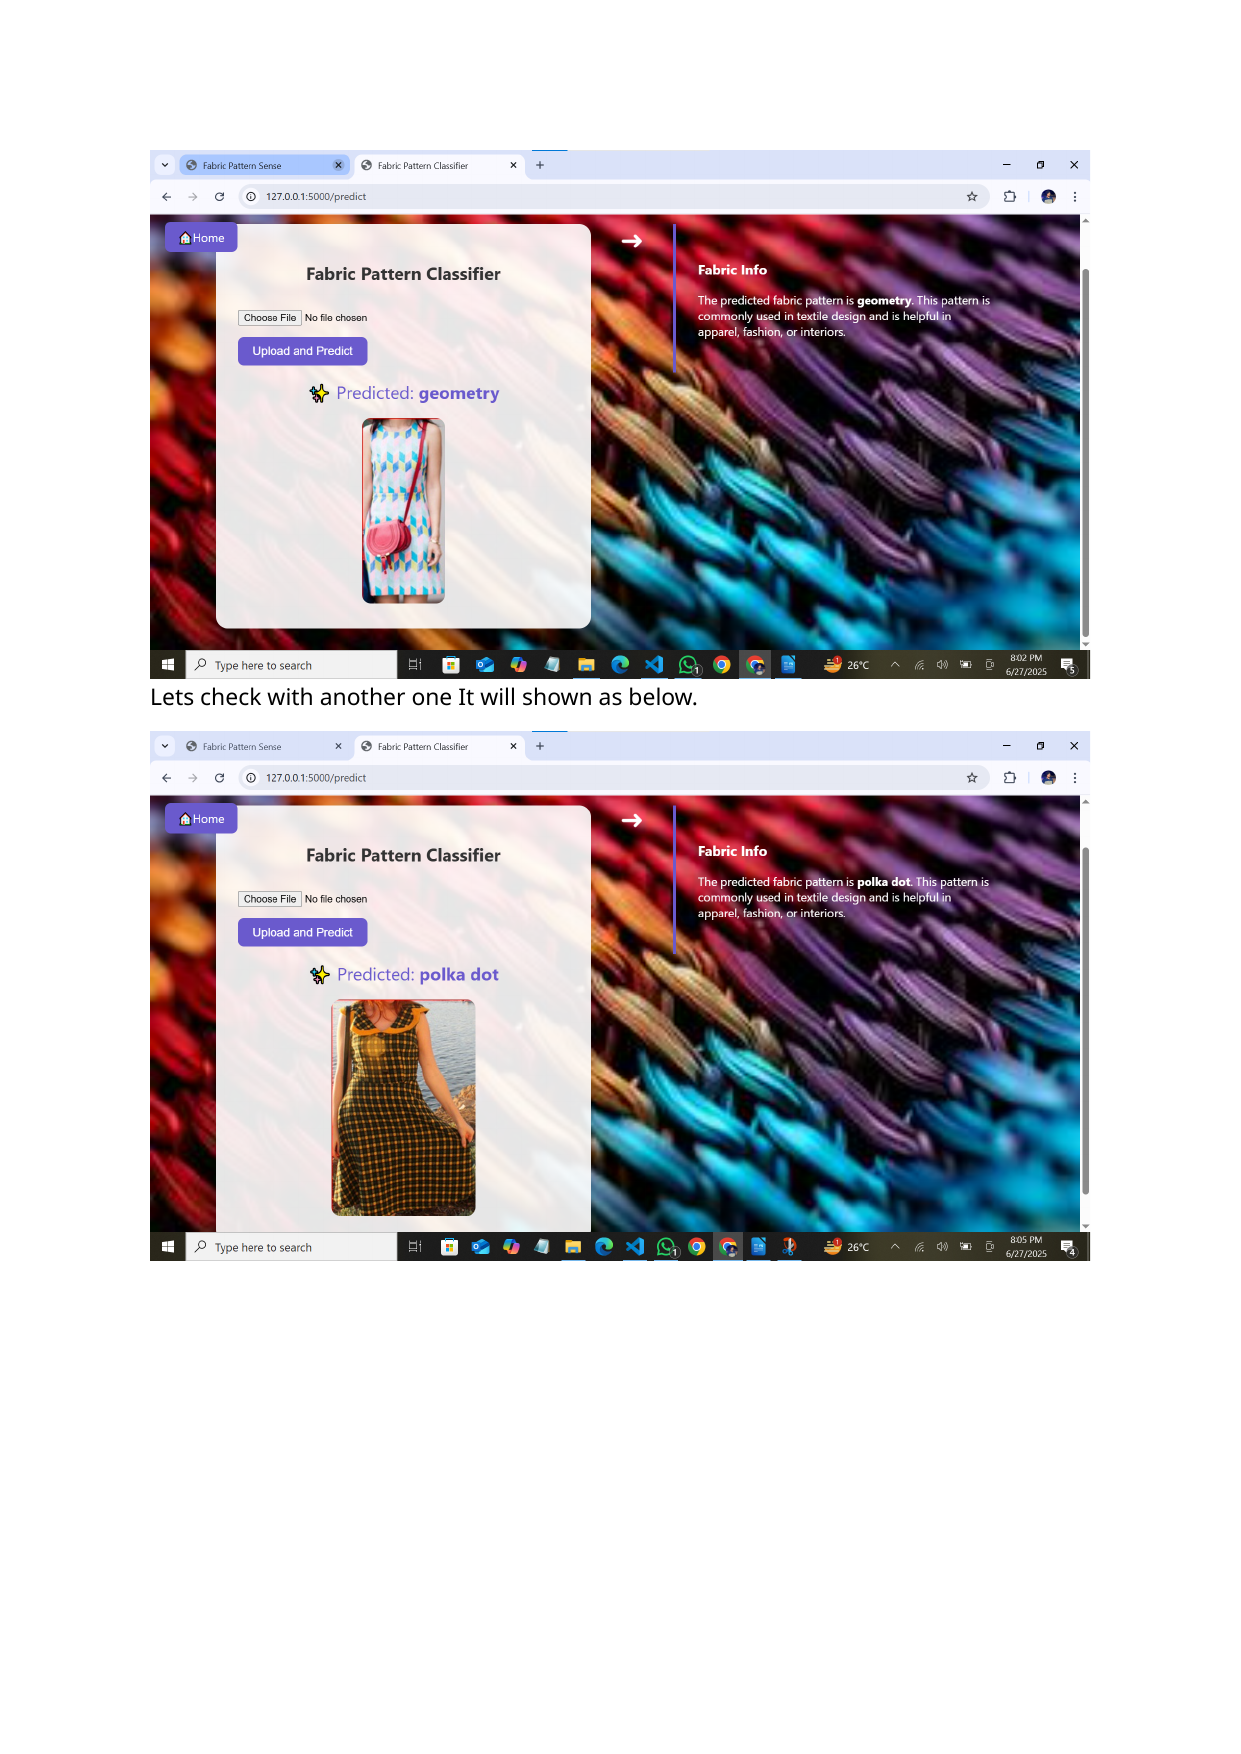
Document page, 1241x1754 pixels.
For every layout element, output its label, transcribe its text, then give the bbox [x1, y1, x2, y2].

picture [150, 731, 1091, 1261]
text Lets check with another one It will shown as below. [150, 679, 1090, 713]
picture [150, 150, 1091, 679]
